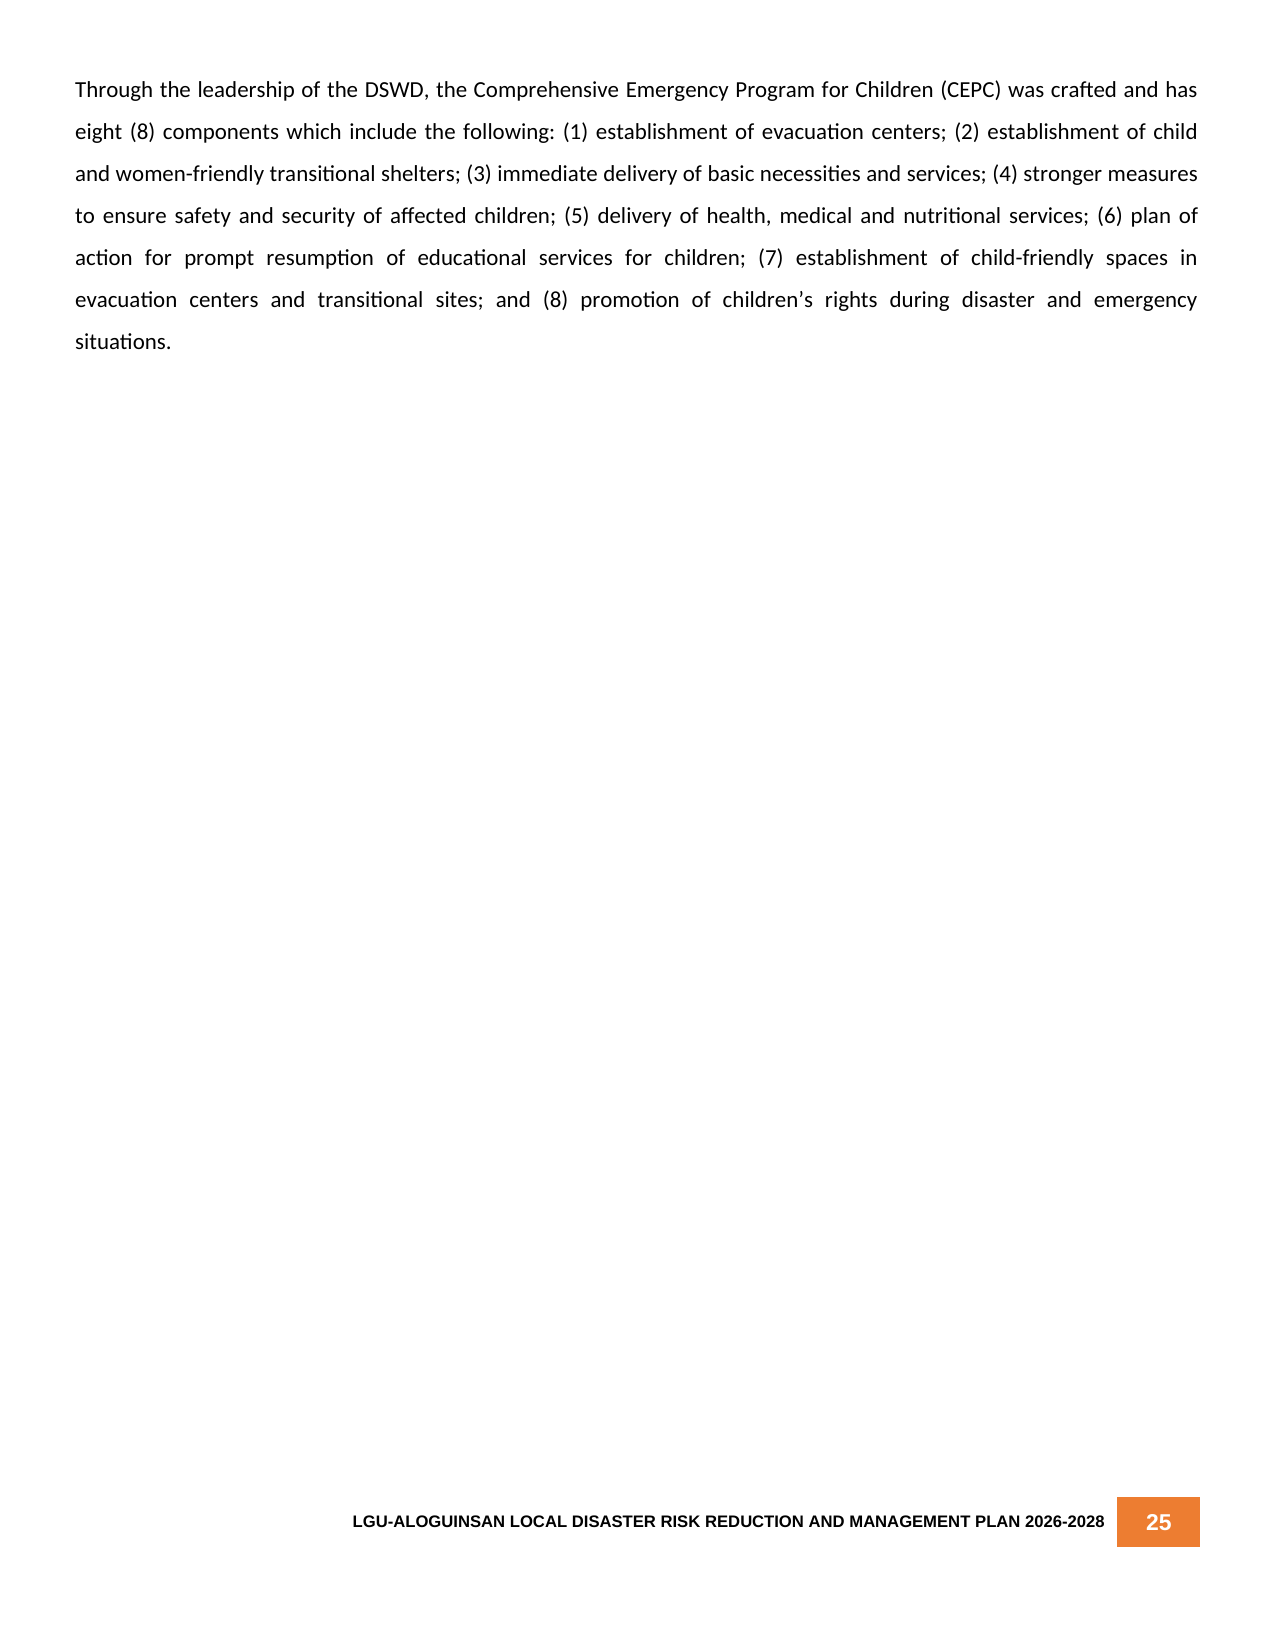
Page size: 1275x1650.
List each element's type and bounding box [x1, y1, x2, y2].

text [75, 75, 1200, 355]
